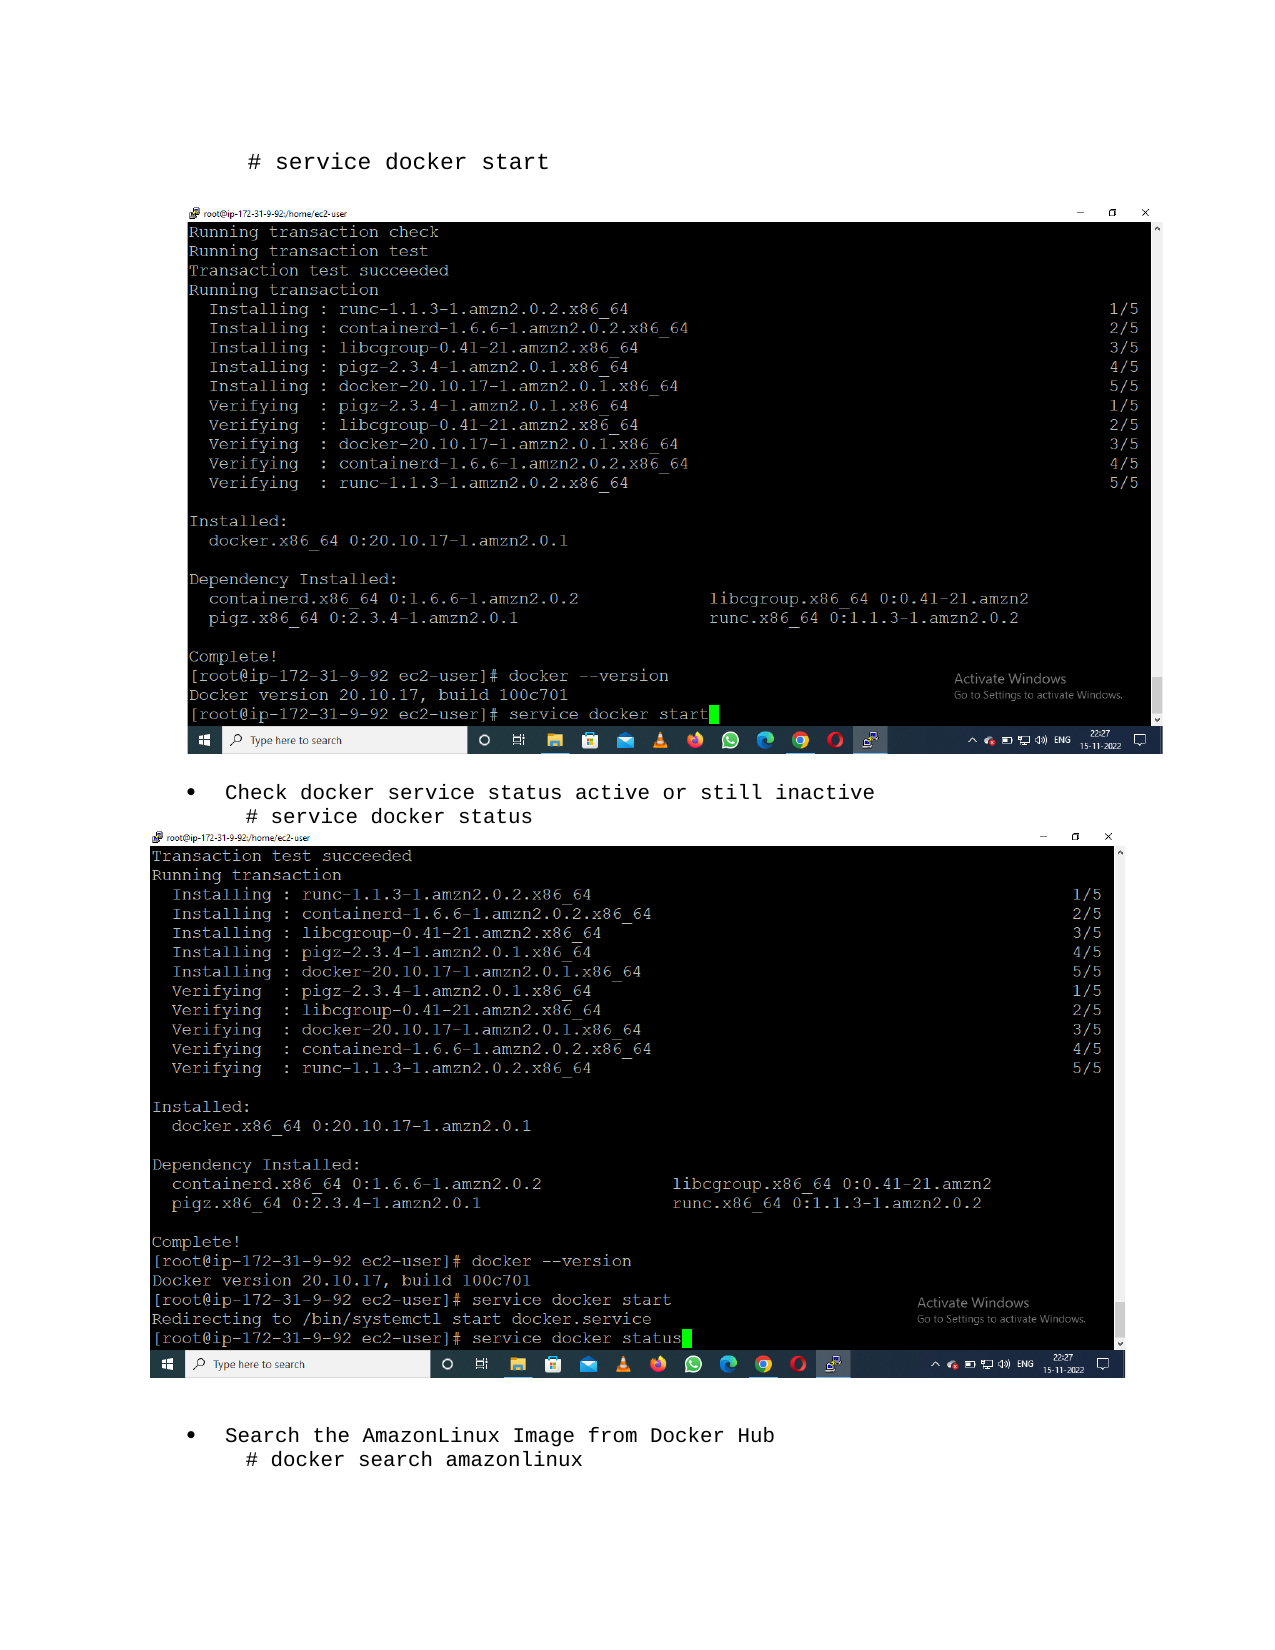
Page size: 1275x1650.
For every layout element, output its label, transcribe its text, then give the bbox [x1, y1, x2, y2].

list Search the AmazonLinux Image from Docker Hub [187, 1425, 1125, 1449]
list Check docker service status active or still inactive [187, 782, 1125, 806]
picture [187, 205, 1163, 754]
picture [150, 829, 1125, 1378]
text # docker search amazonlinux [150, 1449, 1125, 1472]
text # service docker status [150, 806, 1125, 829]
text # service docker start [187, 150, 1125, 176]
